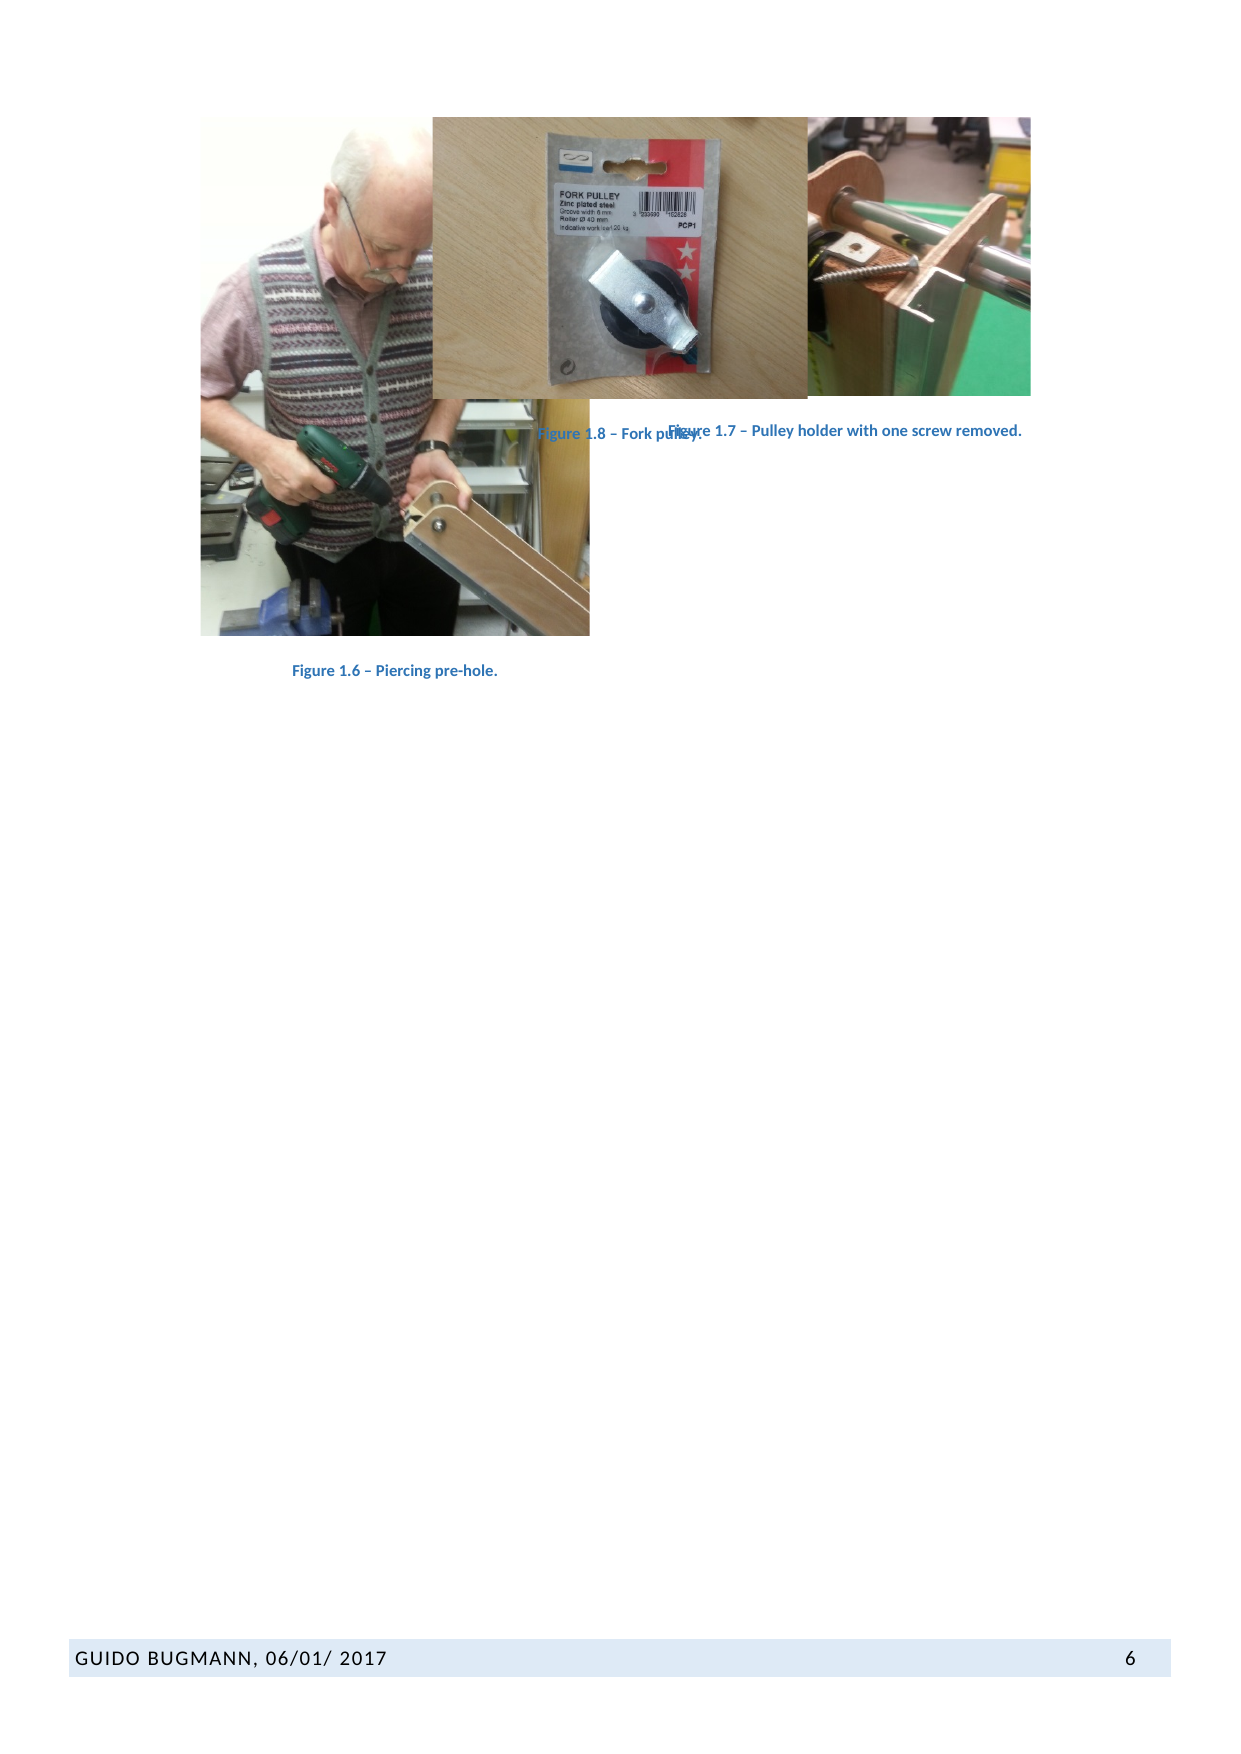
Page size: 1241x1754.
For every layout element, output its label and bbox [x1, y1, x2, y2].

picture [200, 117, 1031, 636]
